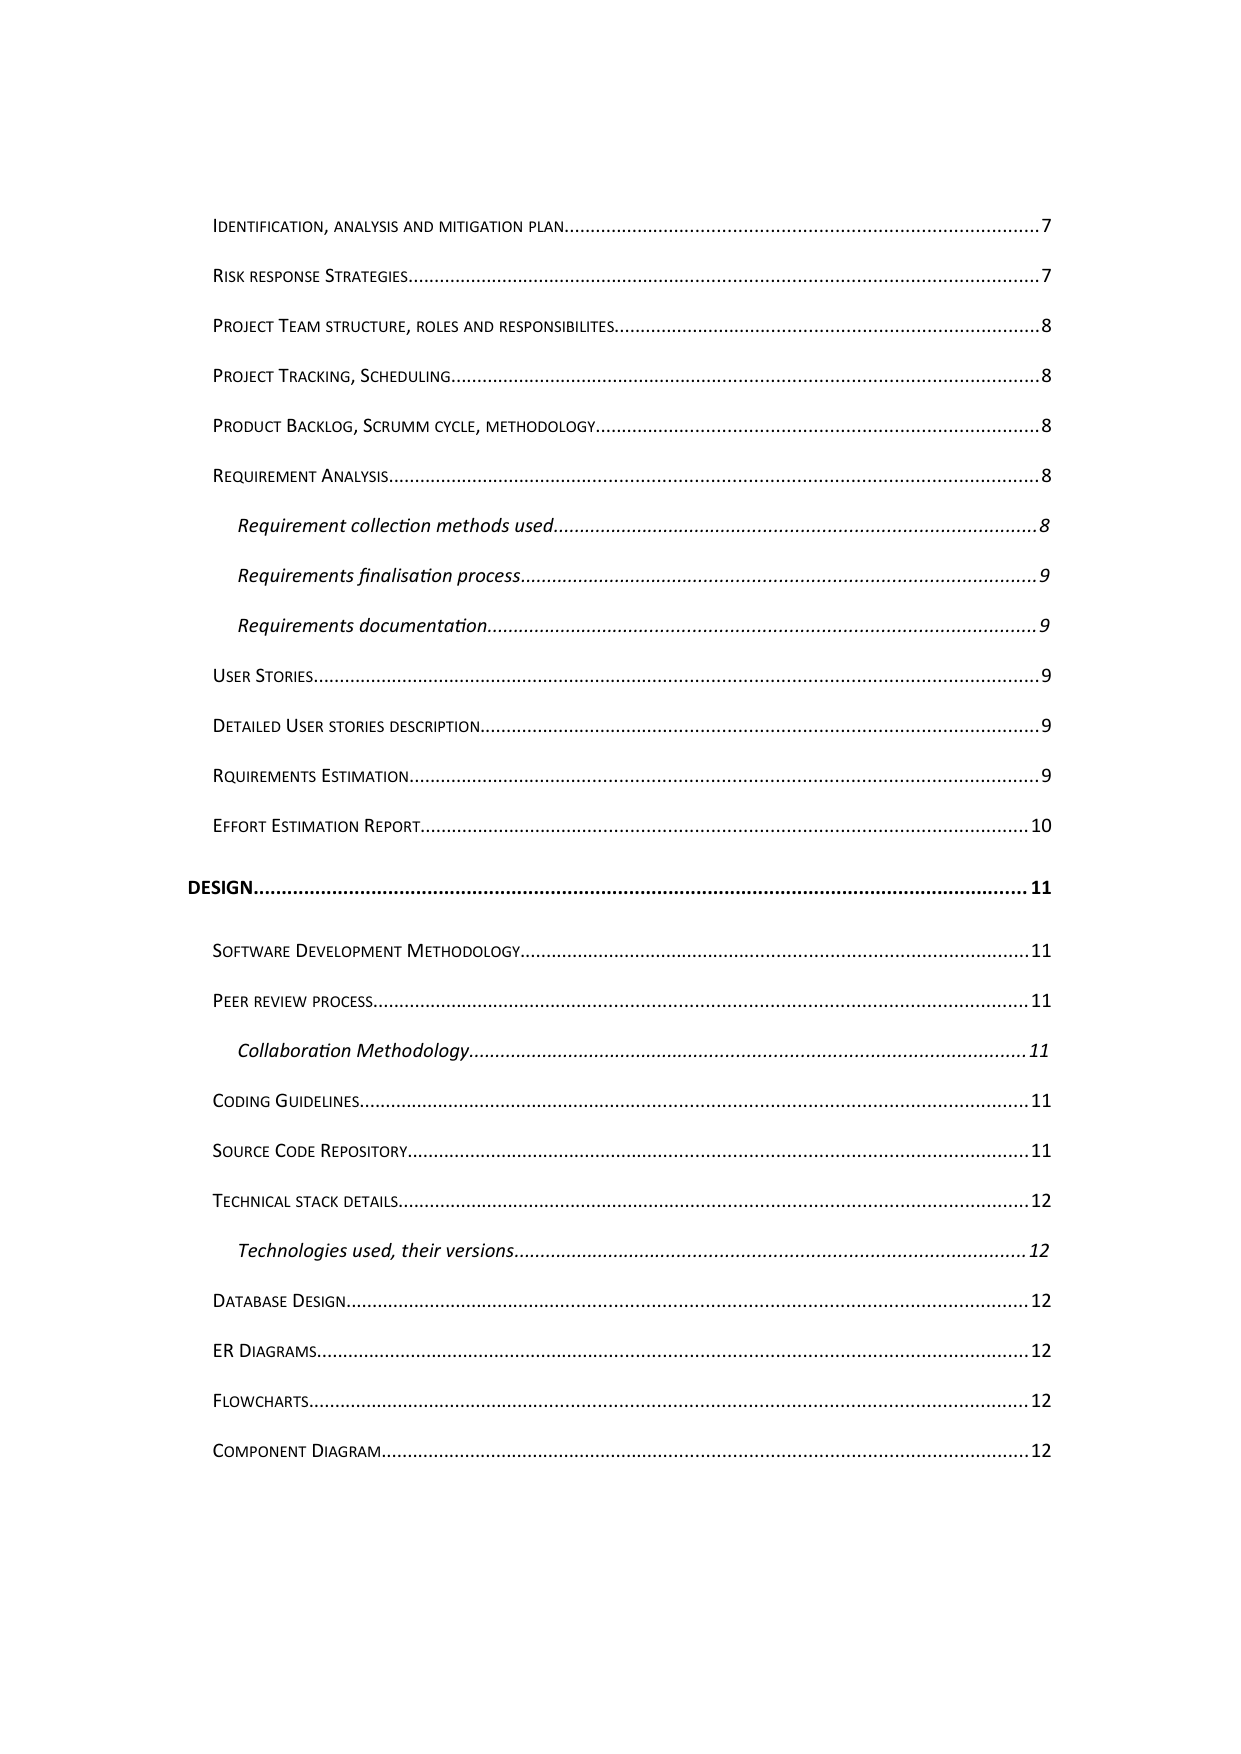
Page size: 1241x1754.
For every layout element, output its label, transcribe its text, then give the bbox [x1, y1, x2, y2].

text Project Tracking, Scheduling 8 [212, 337, 1053, 387]
text Design 11 [187, 850, 1053, 900]
text Component Diagram 12 [212, 1412, 1053, 1462]
text ER Diagrams 12 [212, 1312, 1053, 1362]
text User Stories 9 [212, 637, 1053, 687]
text Peer review process 11 [212, 962, 1053, 1012]
text Technical stack details 12 [212, 1162, 1053, 1212]
text Requirement collection methods used 8 [237, 487, 1053, 537]
text Database Design 12 [212, 1262, 1053, 1312]
text Software Development Methodology 11 [212, 912, 1053, 962]
text Requirement Analysis 8 [212, 437, 1053, 487]
text Source Code Repository 11 [212, 1112, 1053, 1162]
text Technologies used, their versions 12 [237, 1212, 1053, 1262]
text Product Backlog, Scrumm cycle, methodology 8 [212, 387, 1053, 437]
text Flowcharts 12 [212, 1362, 1053, 1412]
text Coding Guidelines 11 [212, 1062, 1053, 1112]
text Rquirements Estimation 9 [212, 737, 1053, 787]
text Requirements finalisation process 9 [237, 537, 1053, 587]
text Effort Estimation Report 10 [212, 787, 1053, 837]
text Detailed User stories description 9 [212, 687, 1053, 737]
text Project Team structure, roles and responsibilites 8 [212, 287, 1053, 337]
text Risk response Strategies 7 [212, 237, 1053, 287]
text Requirements documentation 9 [237, 587, 1053, 637]
text Collaboration Methodology 11 [237, 1012, 1053, 1062]
text Identification, analysis and mitigation plan 7 [212, 187, 1053, 237]
